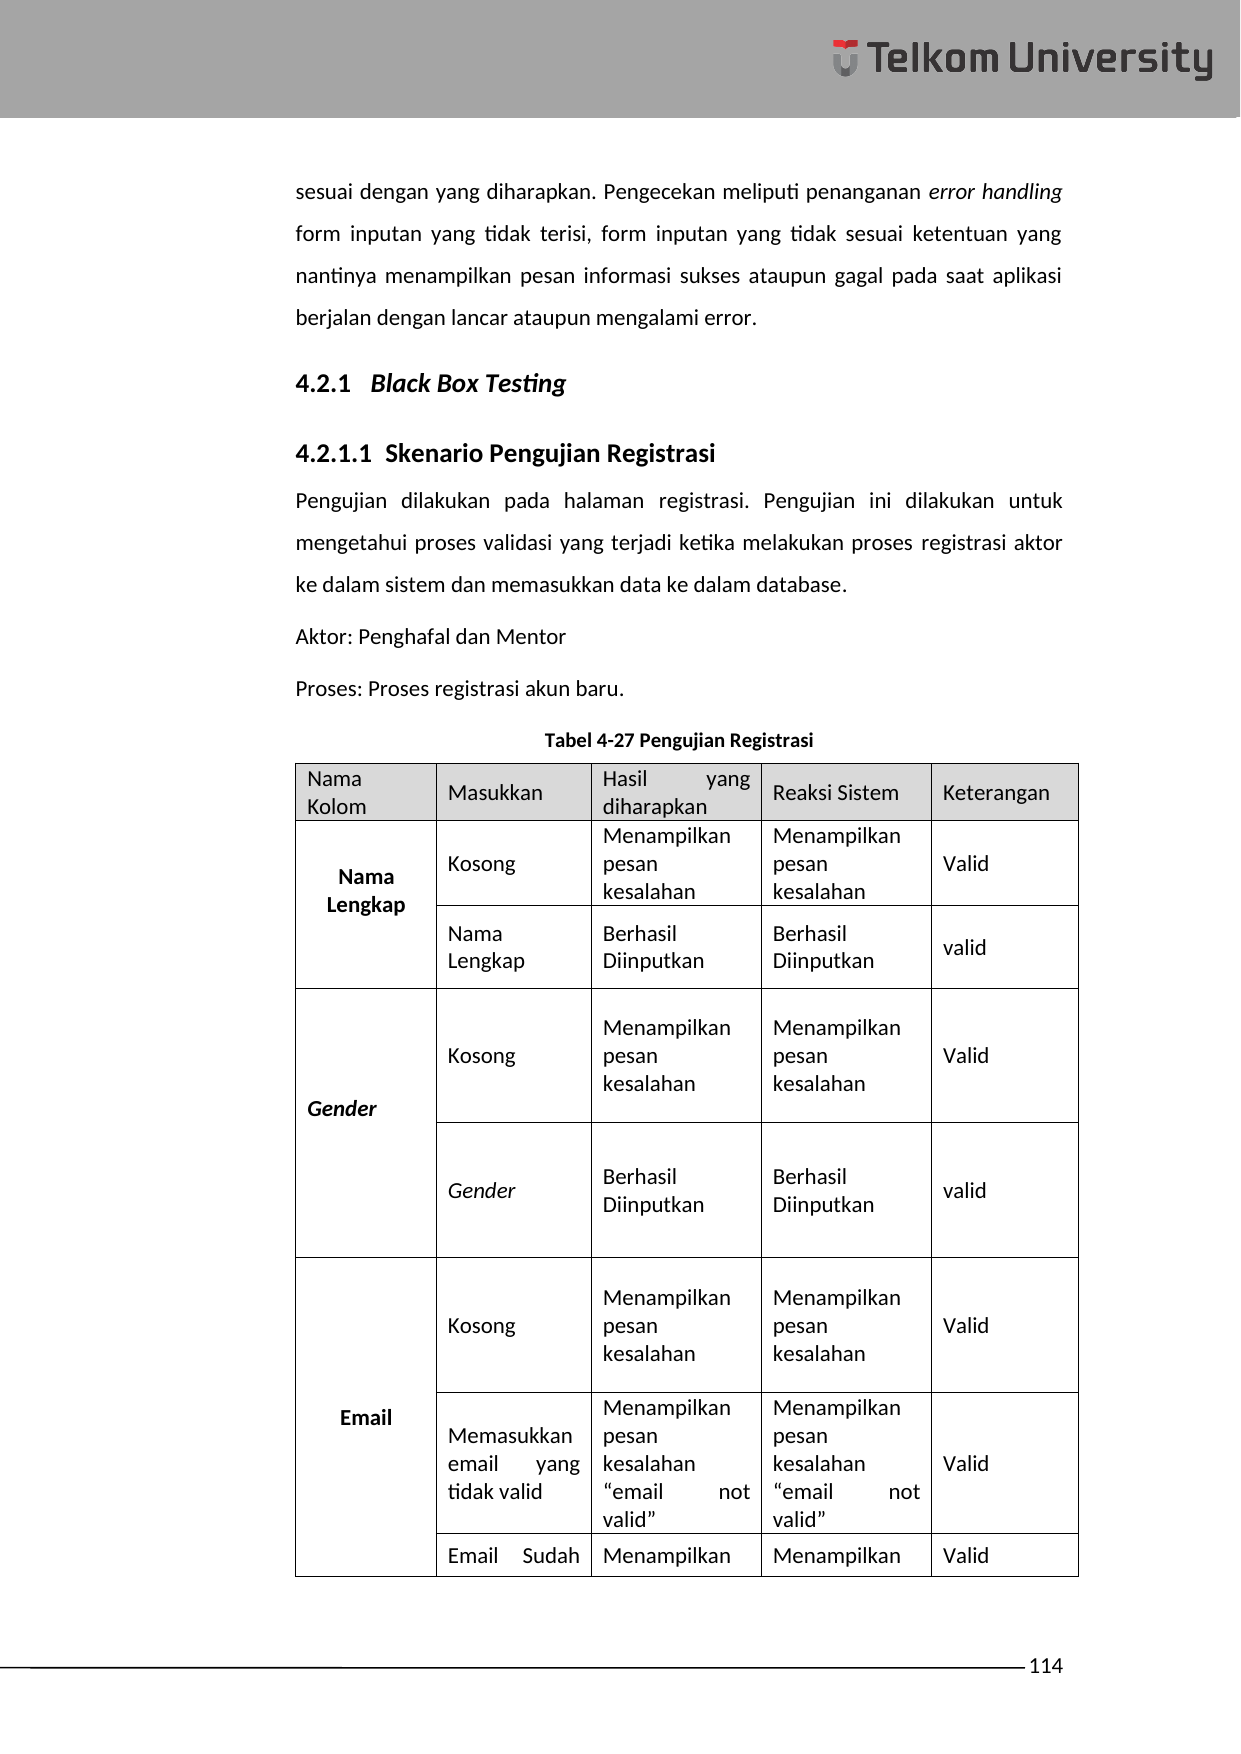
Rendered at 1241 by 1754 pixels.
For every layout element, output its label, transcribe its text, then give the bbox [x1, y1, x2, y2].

table_cell Valid [932, 1534, 1078, 1576]
table_cell Menampilkan pesan kesalahan [592, 1258, 761, 1392]
table_header Nama Kolom [296, 764, 436, 820]
table_cell Menampilkan pesan kesalahan [592, 821, 761, 905]
table_cell Berhasil Diinputkan [762, 1123, 931, 1257]
table_cell Berhasil Diinputkan [762, 906, 931, 987]
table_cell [437, 1534, 591, 1576]
table_cell Kosong [437, 1258, 591, 1392]
table_cell Valid [932, 989, 1078, 1122]
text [295, 177, 1063, 331]
table_cell Gender [296, 989, 436, 1122]
table_cell Menampilkan pesan kesalahan [592, 989, 761, 1122]
table_header Hasil yang diharapkan [592, 764, 761, 820]
table_cell Berhasil Diinputkan [592, 1123, 761, 1257]
text Pengujian dilakukan pada halaman registrasi. Pengujian ini dilakukan untuk mengetahui proses validasi yang terjadi ketika melakukan proses registrasi aktor ke dalam sistem dan memasukkan data ke dalam database. [295, 486, 1063, 598]
table_cell Nama Lengkap [437, 906, 591, 987]
table_cell Menampilkan pesan kesalahan [762, 821, 931, 905]
table_cell [296, 1122, 436, 1257]
table_header Reaksi Sistem [762, 764, 931, 820]
table_cell Email [296, 1258, 436, 1576]
table_cell valid [932, 906, 1078, 987]
text Proses: Proses registrasi akun baru. [295, 674, 1063, 702]
picture [833, 40, 1213, 81]
table_cell Kosong [437, 989, 591, 1122]
table_cell Menampilkan pesan kesalahan “email not valid” [762, 1393, 931, 1533]
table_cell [762, 1534, 931, 1576]
subtitle Black Box Testing [295, 366, 1063, 399]
table_cell Gender [437, 1123, 591, 1257]
table_cell Kosong [437, 821, 591, 905]
table_cell Menampilkan pesan kesalahan [762, 1258, 931, 1392]
table_cell Valid [932, 1258, 1078, 1392]
table_header Masukkan [437, 764, 591, 820]
table_cell Nama Lengkap [296, 821, 436, 987]
table_cell valid [932, 1123, 1078, 1257]
table_cell Memasukkan email yang tidak valid [437, 1393, 591, 1533]
table_cell Valid [932, 821, 1078, 905]
text Aktor: Penghafal dan Mentor [295, 622, 1063, 650]
subtitle Skenario Pengujian Registrasi [295, 436, 1063, 469]
table_cell Menampilkan pesan kesalahan “email not valid” [592, 1393, 761, 1533]
table_cell Berhasil Diinputkan [592, 906, 761, 987]
table_cell Valid [932, 1393, 1078, 1533]
table_header Keterangan [932, 764, 1078, 820]
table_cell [592, 1534, 761, 1576]
table_cell Menampilkan pesan kesalahan [762, 989, 931, 1122]
